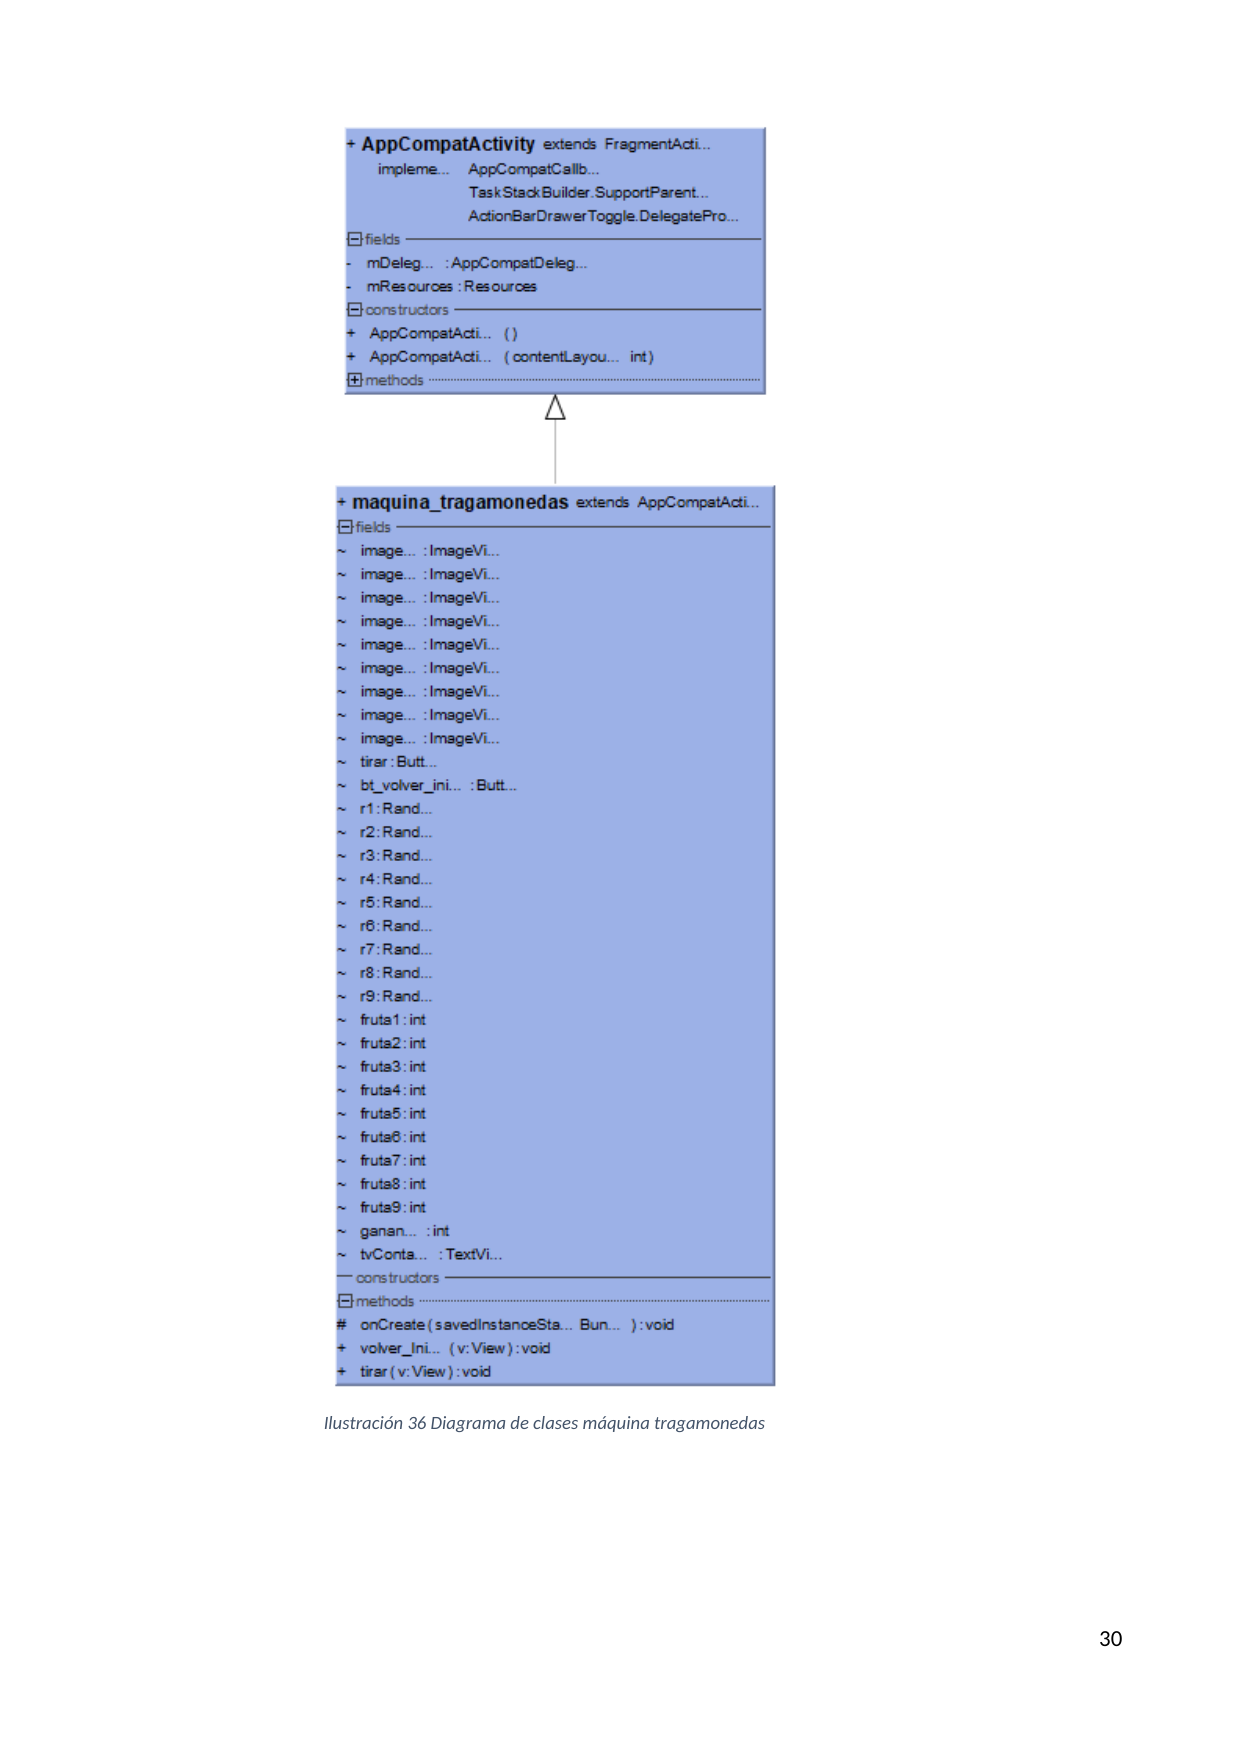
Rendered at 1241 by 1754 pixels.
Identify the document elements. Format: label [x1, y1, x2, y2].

picture [323, 116, 785, 1402]
